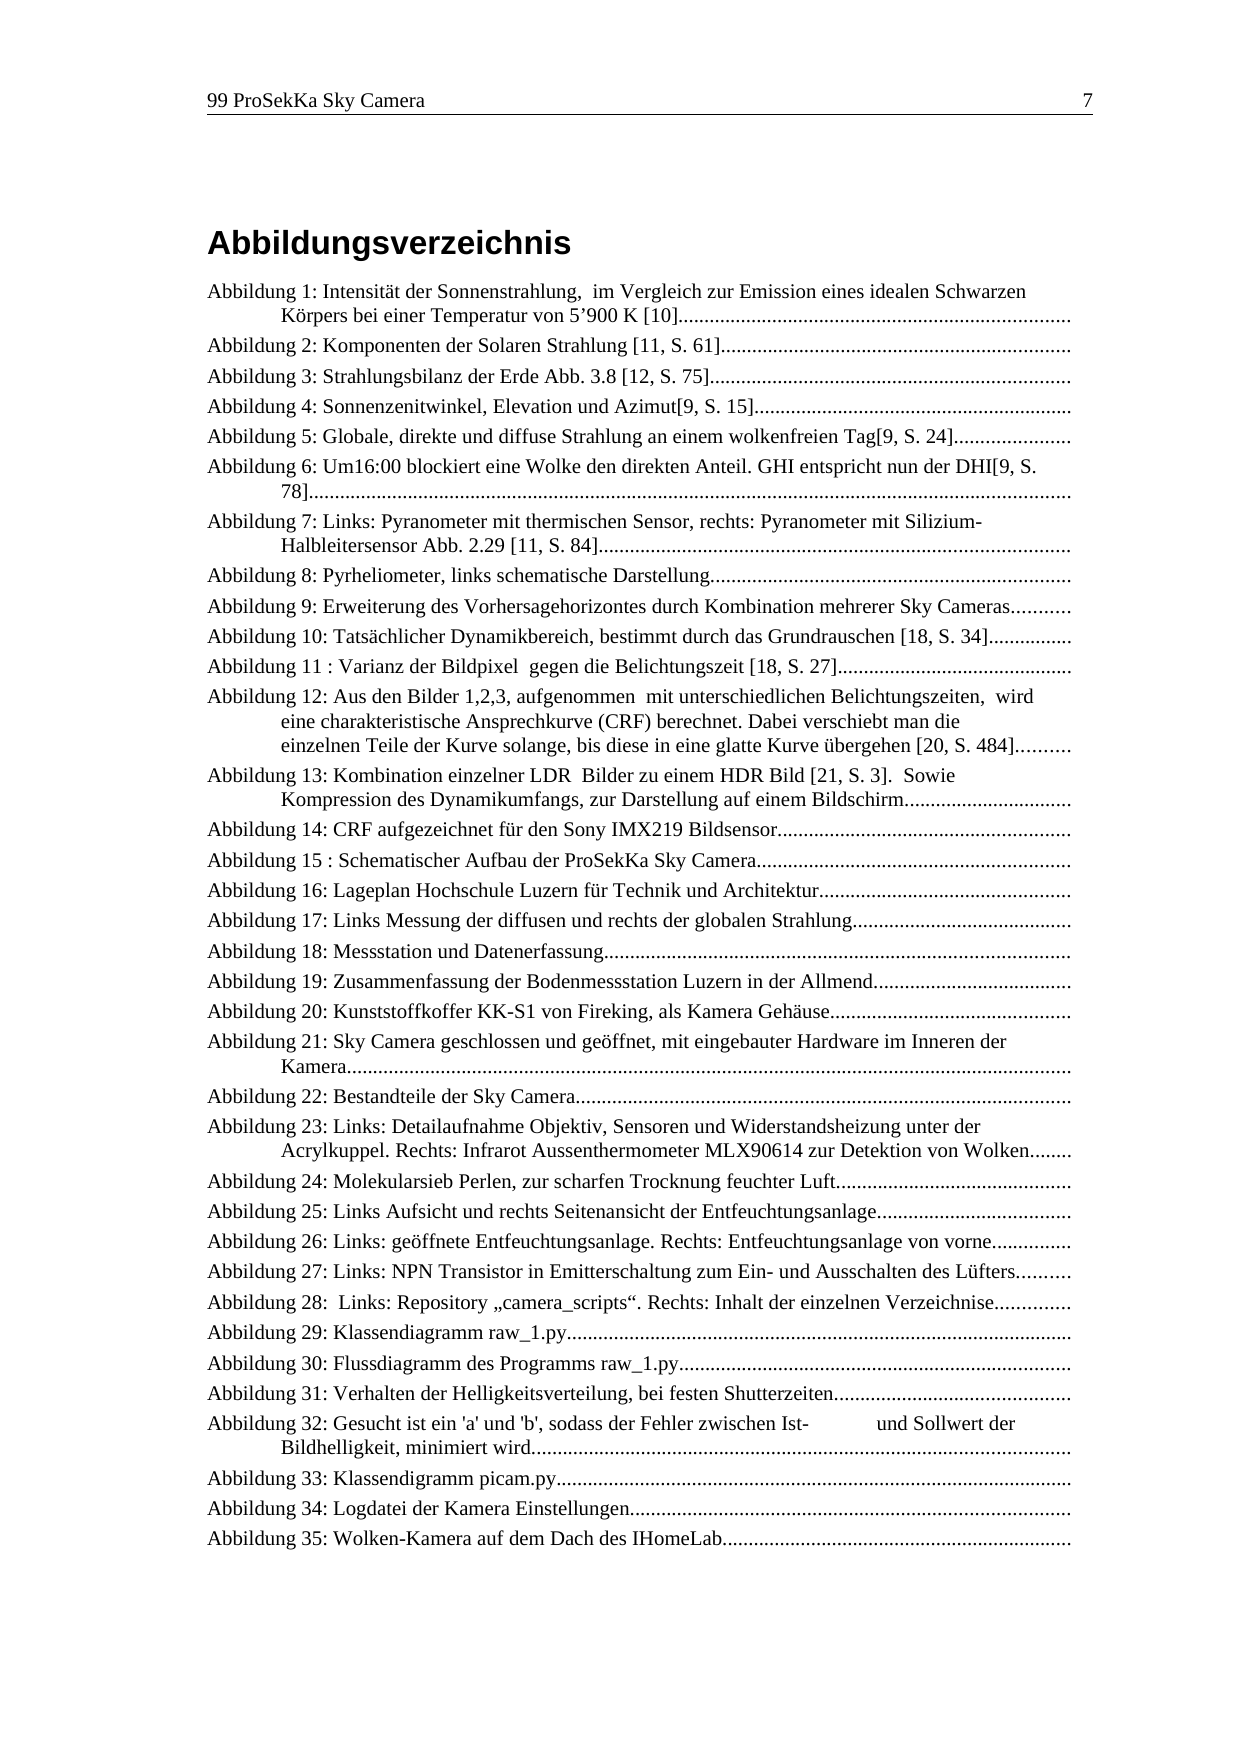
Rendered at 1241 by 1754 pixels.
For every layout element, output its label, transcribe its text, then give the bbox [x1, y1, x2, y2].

text Abbildung 11 : Varianz der Bildpixel gegen die Belichtungszeit [18, S. 27] 30 [207, 654, 1048, 678]
text Abbildung 31: Verhalten der Helligkeitsverteilung, bei festen Shutterzeiten. 49 [207, 1381, 1048, 1405]
text Abbildung 34: Logdatei der Kamera Einstellungen. 52 [207, 1496, 1048, 1520]
text Abbildung 32: Gesucht ist ein 'a' und 'b', sodass der Fehler zwischen Ist- und Sollwert der Bildhelligkeit, minimiert wird. 50 [207, 1411, 1048, 1459]
text Abbildung 4: Sonnenzenitwinkel, Elevation und Azimut[9, S. 15] 17 [207, 394, 1048, 418]
text Abbildung 21: Sky Camera geschlossen und geöffnet, mit eingebauter Hardware im Inneren der Kamera. 40 [207, 1029, 1048, 1078]
text Abbildung 33: Klassendigramm picam.py 51 [207, 1465, 1048, 1489]
text Abbildung 13: Kombination einzelner LDR Bilder zu einem HDR Bild [21, S. 3]. Sowie Kompression des Dynamikumfangs, zur Darstellung auf einem Bildschirm. 32 [207, 763, 1048, 811]
text Abbildung 6: Um16:00 blockiert eine Wolke den direkten Anteil. GHI entspricht nun der DHI[9, S. 78]. 18 [207, 454, 1048, 503]
text Abbildung 2: Komponenten der Solaren Strahlung [11, S. 61] 16 [207, 333, 1048, 357]
text Abbildung 10: Tatsächlicher Dynamikbereich, bestimmt durch das Grundrauschen [18, S. 34] 30 [207, 624, 1048, 648]
text Abbildung 14: CRF aufgezeichnet für den Sony IMX219 Bildsensor. 33 [207, 817, 1048, 841]
text Abbildung 28: Links: Repository „camera_scripts“. Rechts: Inhalt der einzelnen Verzeichnise. 46 [207, 1290, 1048, 1314]
text Abbildung 27: Links: NPN Transistor in Emitterschaltung zum Ein- und Ausschalten des Lüfters. 45 [207, 1259, 1048, 1283]
subtitle Abbildungsverzeichnis [207, 223, 1093, 261]
text Abbildung 7: Links: Pyranometer mit thermischen Sensor, rechts: Pyranometer mit Silizium-Halbleitersensor Abb. 2.29 [11, S. 84]. 20 [207, 509, 1048, 557]
text Abbildung 8: Pyrheliometer, links schematische Darstellung. 20 [207, 563, 1048, 587]
text Abbildung 5: Globale, direkte und diffuse Strahlung an einem wolkenfreien Tag[9, S. 24]. 17 [207, 424, 1048, 448]
text Abbildung 15 : Schematischer Aufbau der ProSekKa Sky Camera. 36 [207, 848, 1048, 872]
text Abbildung 23: Links: Detailaufnahme Objektiv, Sensoren und Widerstandsheizung unter der Acrylkuppel. Rechts: Infrarot Aussenthermometer MLX90614 zur Detektion von Wolken. 42 [207, 1114, 1048, 1162]
text Abbildung 9: Erweiterung des Vorhersagehorizontes durch Kombination mehrerer Sky Cameras. 23 [207, 593, 1048, 618]
text Abbildung 24: Molekularsieb Perlen, zur scharfen Trocknung feuchter Luft. 44 [207, 1168, 1048, 1193]
text Abbildung 17: Links Messung der diffusen und rechts der globalen Strahlung. 38 [207, 908, 1048, 932]
text Abbildung 35: Wolken-Kamera auf dem Dach des IHomeLab. 53 [207, 1526, 1048, 1550]
text Abbildung 25: Links Aufsicht und rechts Seitenansicht der Entfeuchtungsanlage. 44 [207, 1199, 1048, 1223]
text Abbildung 29: Klassendiagramm raw_1.py 48 [207, 1320, 1048, 1344]
text Abbildung 19: Zusammenfassung der Bodenmessstation Luzern in der Allmend. 39 [207, 969, 1048, 993]
text Abbildung 12: Aus den Bilder 1,2,3, aufgenommen mit unterschiedlichen Belichtungszeiten, wird eine charakteristische Ansprechkurve (CRF) berechnet. Dabei verschiebt man die einzelnen Teile der Kurve solange, bis diese in eine glatte Kurve übergehen [20, S. 484]. 32 [207, 684, 1048, 757]
text Abbildung 3: Strahlungsbilanz der Erde Abb. 3.8 [12, S. 75] 16 [207, 363, 1048, 388]
text Abbildung 22: Bestandteile der Sky Camera 41 [207, 1084, 1048, 1108]
text Abbildung 16: Lageplan Hochschule Luzern für Technik und Architektur 37 [207, 878, 1048, 902]
text Abbildung 1: Intensität der Sonnenstrahlung, im Vergleich zur Emission eines idealen Schwarzen Körpers bei einer Temperatur von 5’900 K [10]. 15 [207, 279, 1048, 327]
text Abbildung 26: Links: geöffnete Entfeuchtungsanlage. Rechts: Entfeuchtungsanlage von vorne. 44 [207, 1229, 1048, 1253]
text Abbildung 20: Kunststoffkoffer KK-S1 von Fireking, als Kamera Gehäuse. 40 [207, 999, 1048, 1023]
text Abbildung 18: Messstation und Datenerfassung 38 [207, 938, 1048, 963]
text Abbildung 30: Flussdiagramm des Programms raw_1.py 48 [207, 1350, 1048, 1374]
